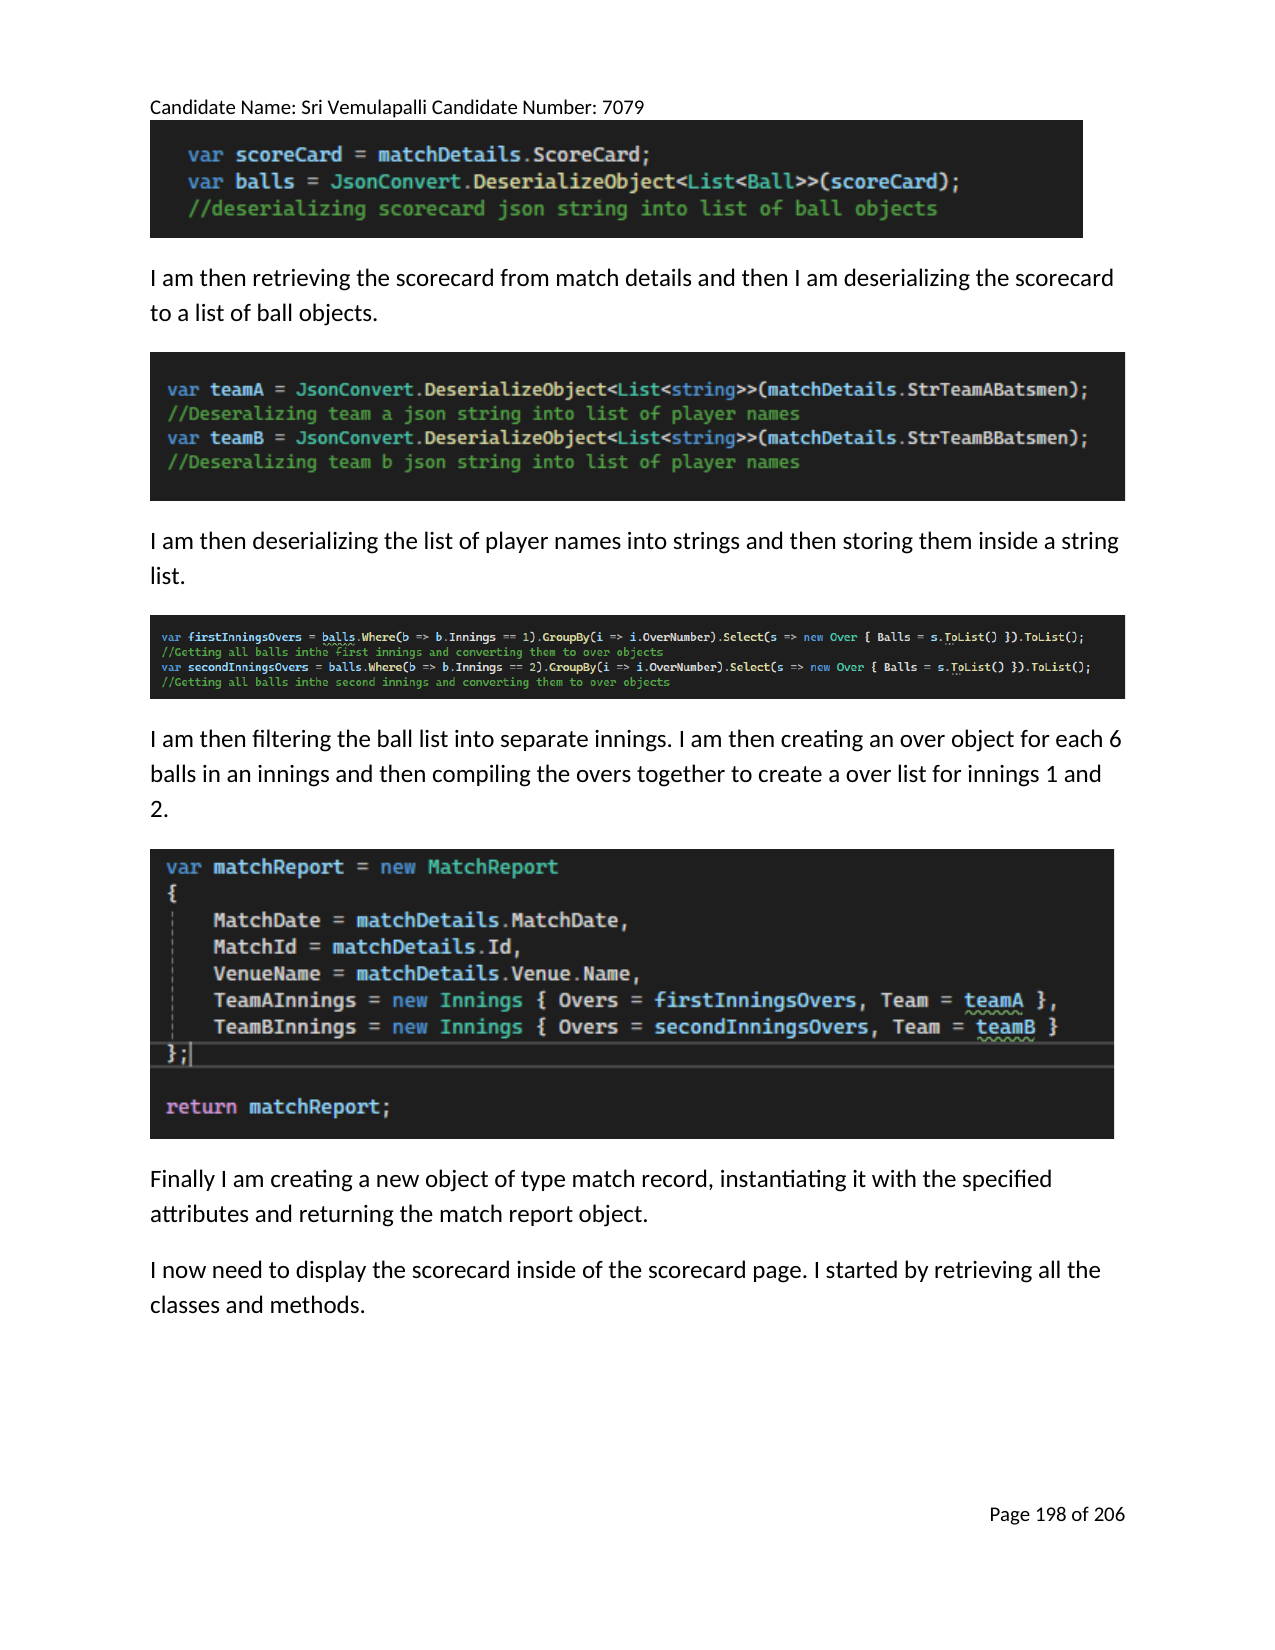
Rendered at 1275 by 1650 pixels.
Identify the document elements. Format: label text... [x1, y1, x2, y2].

picture [150, 352, 1125, 501]
text I am then retrieving the scorecard from match details and then I am deserializing the scorecard to a list of ball objects. [150, 262, 1125, 327]
text I am then filtering the ball list into separate innings. I am then creating an over object for each 6 balls in an innings and then compiling the overs together to create a over list for innings 1 and 2. [150, 724, 1125, 824]
text I am then deserializing the list of player names into strings and then storing them inside a string list. [150, 525, 1125, 590]
picture [150, 615, 1125, 699]
text Finally I am creating a new object of type match record, instantiating it with the specified attributes and returning the match report object. [150, 1163, 1125, 1229]
picture [150, 849, 1115, 1139]
text I now need to display the scorecard inside of the scorecard page. I started by retrieving all the classes and methods. [150, 1254, 1125, 1319]
picture [150, 120, 1083, 238]
